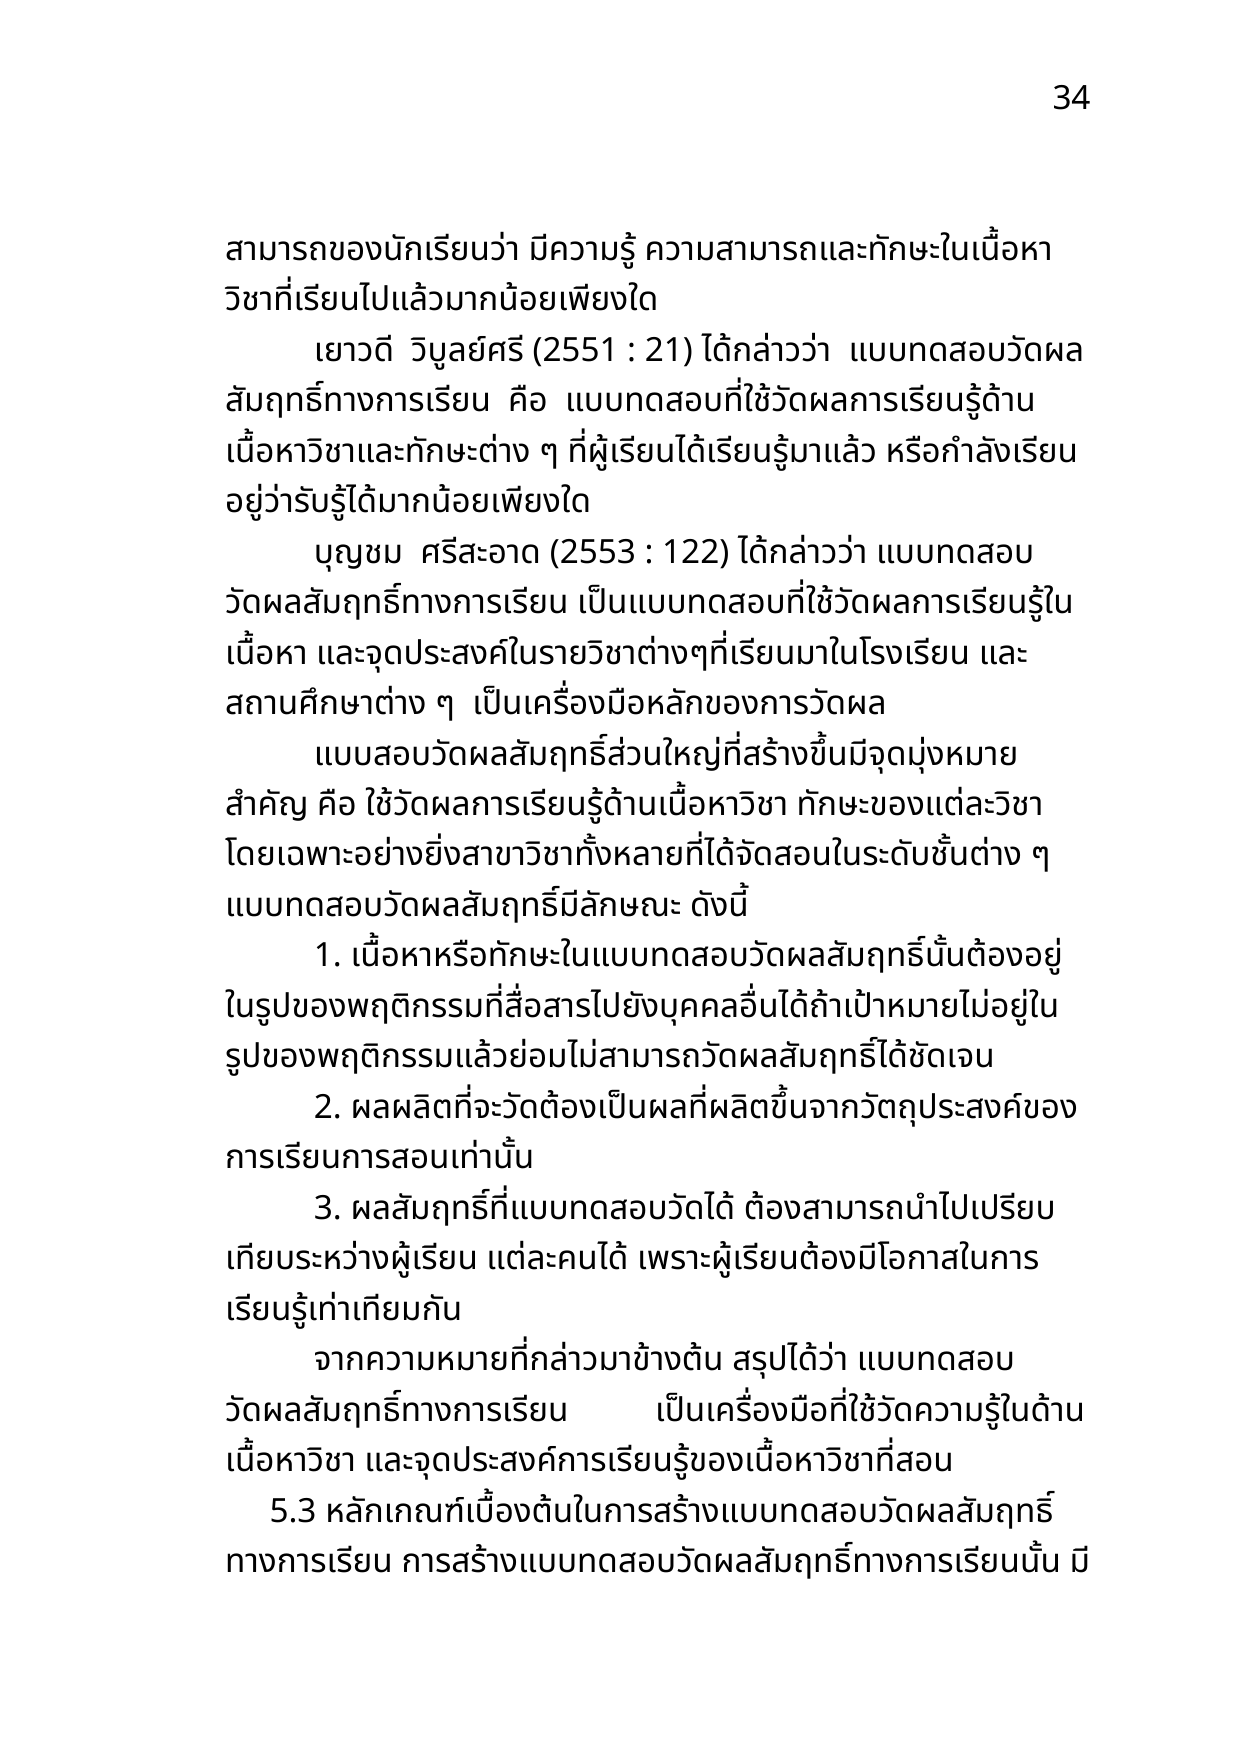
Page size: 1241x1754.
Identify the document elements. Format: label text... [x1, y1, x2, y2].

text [225, 225, 1090, 326]
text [225, 1486, 1090, 1587]
text แบบสอบวัดผลสัมฤทธิ์ส่วนใหญ่ที่สร้างขึ้นมีจุดมุ่งหมายสำคัญ คือ ใช้วัดผลการเรียนรู้ด้านเนื้อหาวิชา ทักษะของแต่ละวิชา โดยเฉพาะอย่างยิ่งสาขาวิชาทั้งหลายที่ได้จัดสอนในระดับชั้นต่าง ๆ แบบทดสอบวัดผลสัมฤทธิ์มีลักษณะ ดังนี้ [225, 729, 1090, 931]
text เยาวดี วิบูลย์ศรี (2551 : 21) ได้กล่าวว่า แบบทดสอบวัดผลสัมฤทธิ์ทางการเรียน คือ แบบทดสอบที่ใช้วัดผลการเรียนรู้ด้านเนื้อหาวิชาและทักษะต่าง ๆ ที่ผู้เรียนได้เรียนรู้มาแล้ว หรือกำลังเรียนอยู่ว่ารับรู้ได้มากน้อยเพียงใด [225, 326, 1090, 528]
text 2. ผลผลิตที่จะวัดต้องเป็นผลที่ผลิตขึ้นจากวัตถุประสงค์ของการเรียนการสอนเท่านั้น 3. ผลสัมฤทธิ์ที่แบบทดสอบวัดได้ ต้องสามารถนำไปเปรียบเทียบระหว่างผู้เรียน แต่ละคนได้ เพราะผู้เรียนต้องมีโอกาสในการเรียนรู้เท่าเทียมกัน [225, 1083, 1090, 1335]
text จากความหมายที่กล่าวมาข้างต้น สรุปได้ว่า แบบทดสอบวัดผลสัมฤทธิ์ทางการเรียน เป็นเครื่องมือที่ใช้วัดความรู้ในด้านเนื้อหาวิชา และจุดประสงค์การเรียนรู้ของเนื้อหาวิชาที่สอน [225, 1335, 1090, 1486]
text 1. เนื้อหาหรือทักษะในแบบทดสอบวัดผลสัมฤทธิ์นั้นต้องอยู่ในรูปของพฤติกรรมที่สื่อสารไปยังบุคคลอื่นได้ถ้าเป้าหมายไม่อยู่ในรูปของพฤติกรรมแล้วย่อมไม่สามารถวัดผลสัมฤทธิ์ได้ชัดเจน [225, 931, 1090, 1083]
text บุญชม ศรีสะอาด (2553 : 122) ได้กล่าวว่า แบบทดสอบวัดผลสัมฤทธิ์ทางการเรียน เป็นแบบทดสอบที่ใช้วัดผลการเรียนรู้ในเนื้อหา และจุดประสงค์ในรายวิชาต่างๆที่เรียนมาในโรงเรียน และสถานศึกษาต่าง ๆ เป็นเครื่องมือหลักของการวัดผล [225, 528, 1090, 729]
